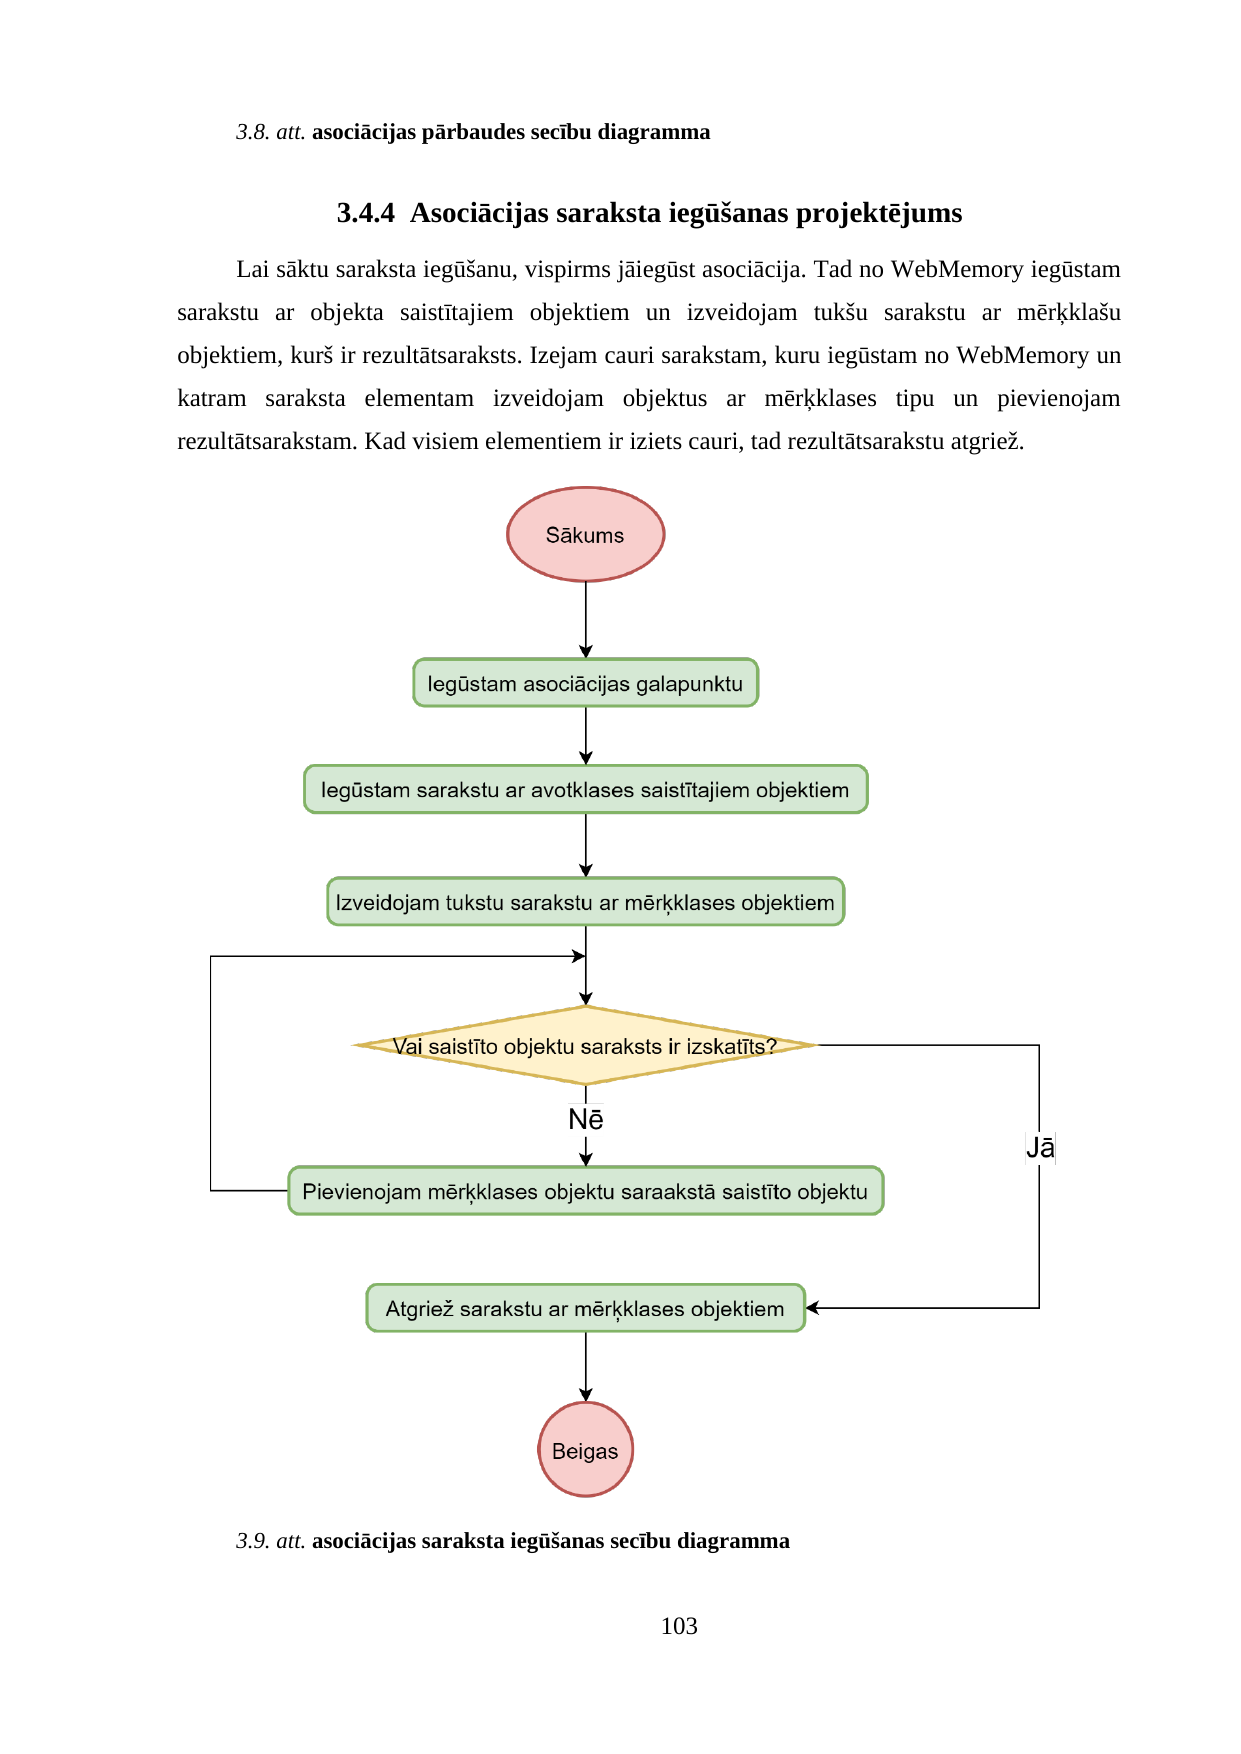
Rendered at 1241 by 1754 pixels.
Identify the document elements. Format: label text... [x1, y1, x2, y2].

text 3.8. att. asociācijas pārbaudes secību diagramma [177, 118, 1122, 144]
subtitle 3.4.4 Asociācijas saraksta iegūšanas projektējums [177, 195, 1122, 228]
text 3.9. att. asociācijas saraksta iegūšanas secību diagramma [177, 1527, 1122, 1554]
picture [183, 469, 1071, 1513]
text Lai sāktu saraksta iegūšanu, vispirms jāiegūst asociācija. Tad no WebMemory iegūstam sarakstu ar objekta saistītajiem objektiem un izveidojam tukšu sarakstu ar mērķklašu objektiem, kurš ir rezultātsaraksts. Izejam cauri sarakstam, kuru iegūstam no WebMemory un katram saraksta elementam izveidojam objektus ar mērķklases tipu un pievienojam rezultātsarakstam. Kad visiem elementiem ir iziets cauri, tad rezultātsarakstu atgriež. [177, 254, 1122, 455]
